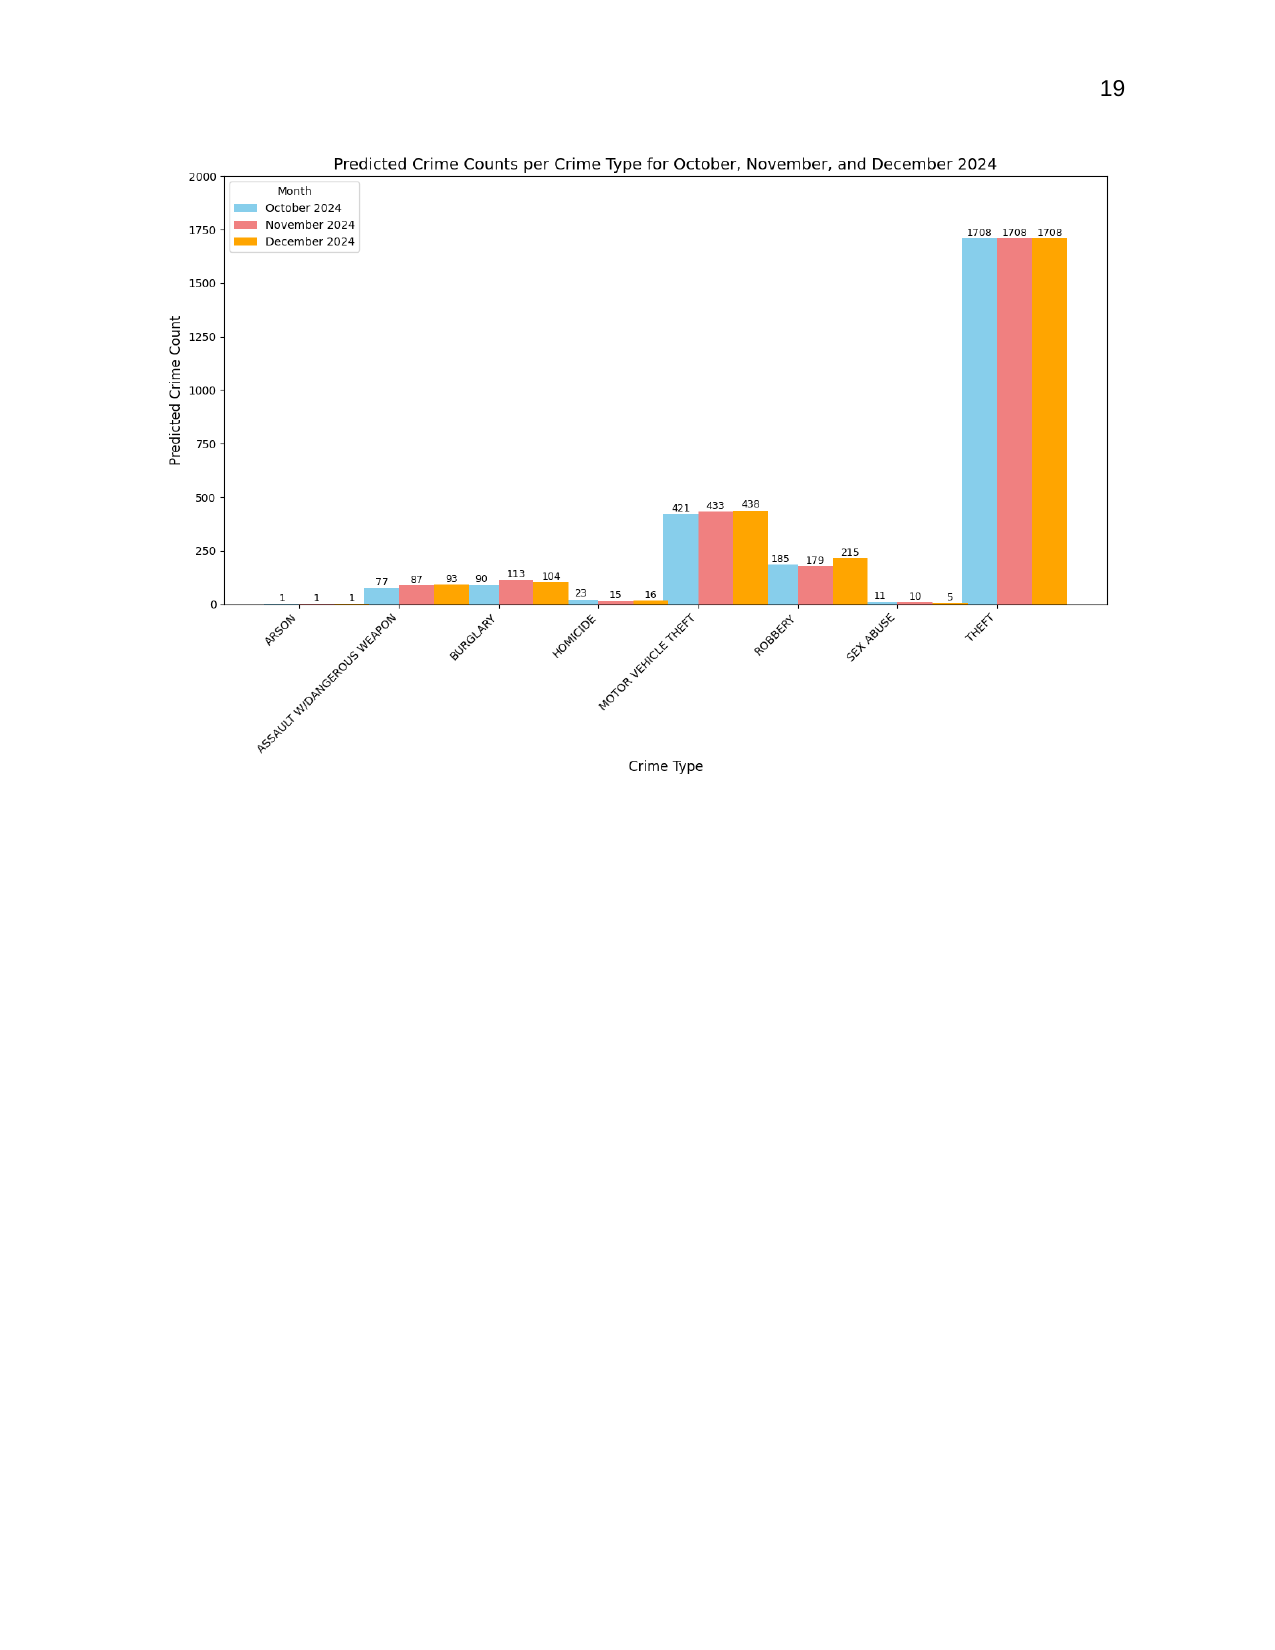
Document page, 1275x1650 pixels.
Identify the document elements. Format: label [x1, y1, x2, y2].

picture [161, 150, 1114, 782]
